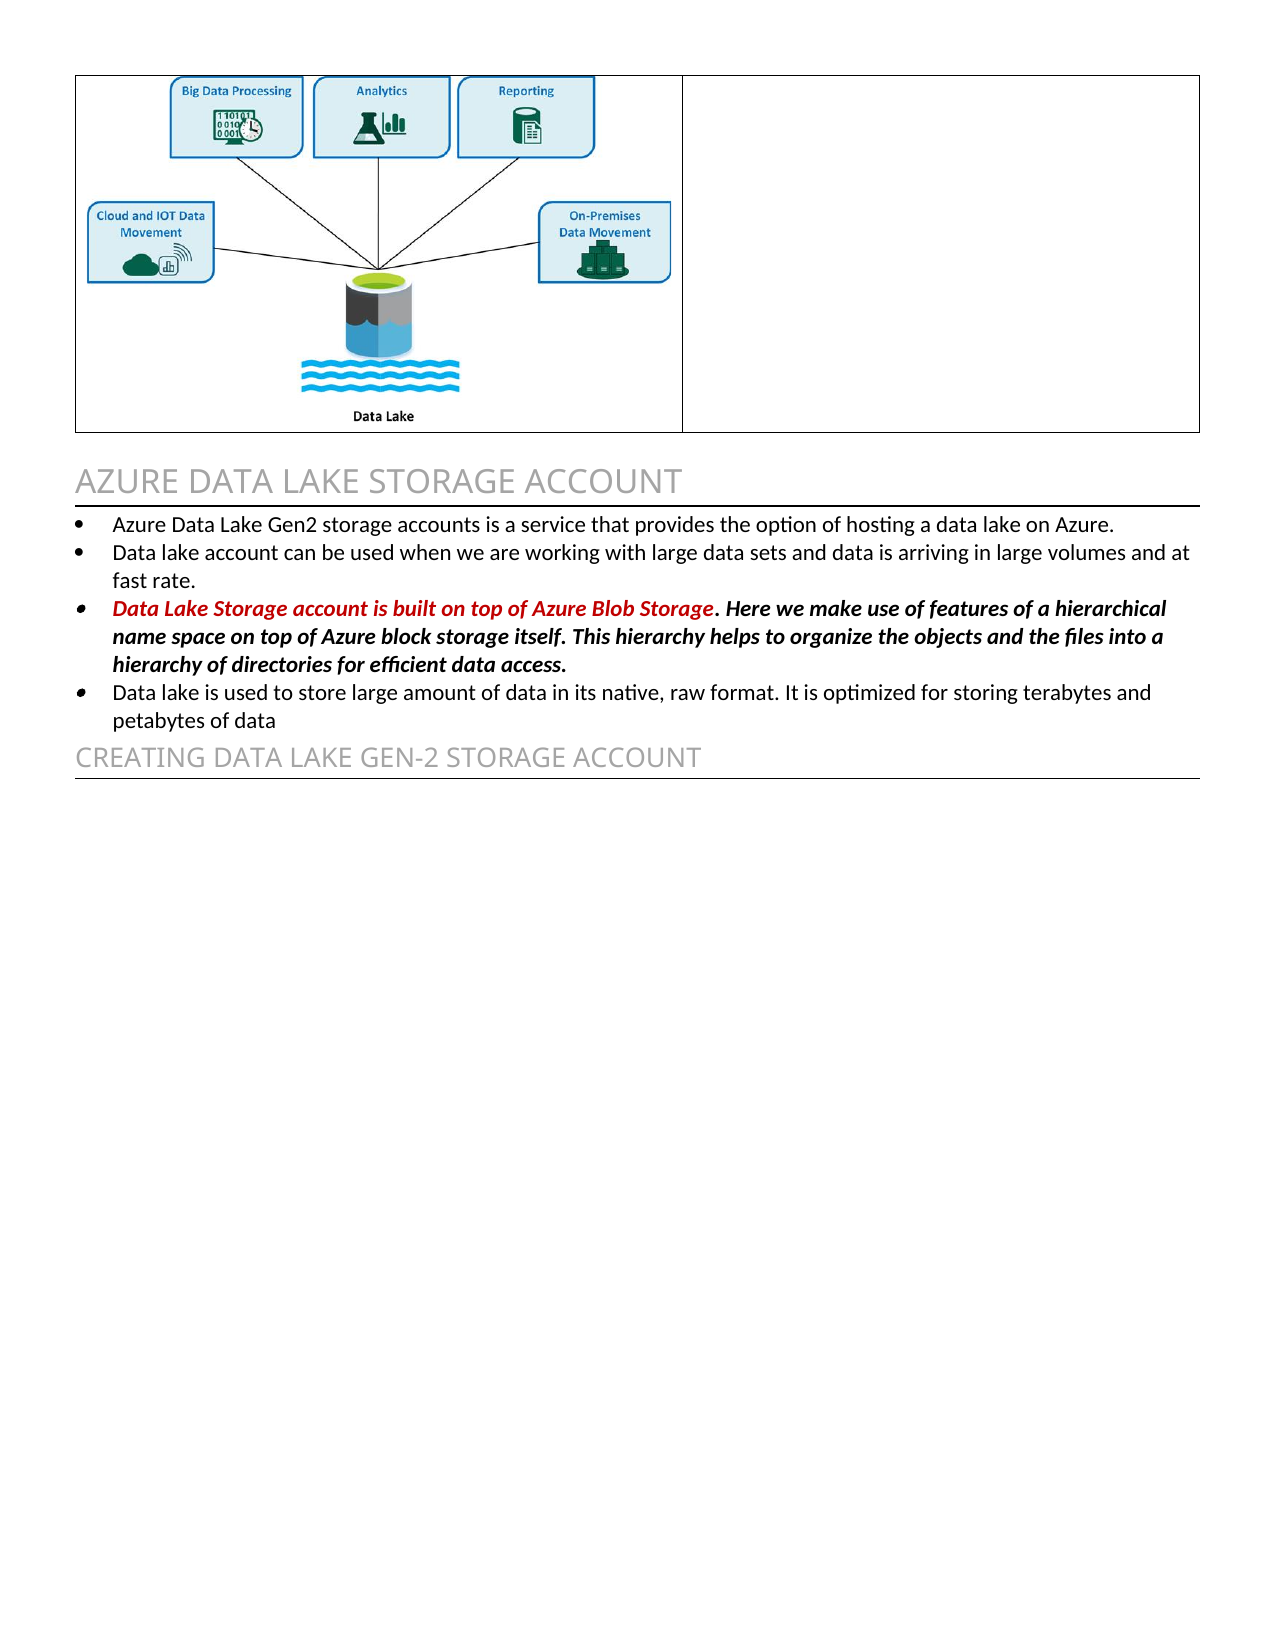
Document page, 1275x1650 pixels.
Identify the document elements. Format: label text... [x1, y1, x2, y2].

subtitle CREATING DATA LAKE GEN-2 STORAGE ACCOUNT [75, 739, 1200, 778]
list Data Lake Storage account is built on top of Azure Blob Storage. Here we make use of features of a hierarchical name space on top of Azure block storage itself. This hierarchy helps to organize the objects and the files into a hierarchy of directories for efficient data access. [75, 594, 1200, 678]
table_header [683, 76, 1199, 432]
list Azure Data Lake Gen2 storage accounts is a service that provides the option of hosting a data lake on Azure. [75, 510, 1200, 538]
subtitle AZURE DATA LAKE STORAGE ACCOUNT [75, 458, 1200, 505]
list Data lake is used to store large amount of data in its native, raw format. It is optimized for storing terabytes and petabytes of data [75, 678, 1200, 734]
list Data lake account can be used when we are working with large data sets and data is arriving in large volumes and at fast rate. [75, 538, 1200, 594]
picture [86, 76, 672, 432]
